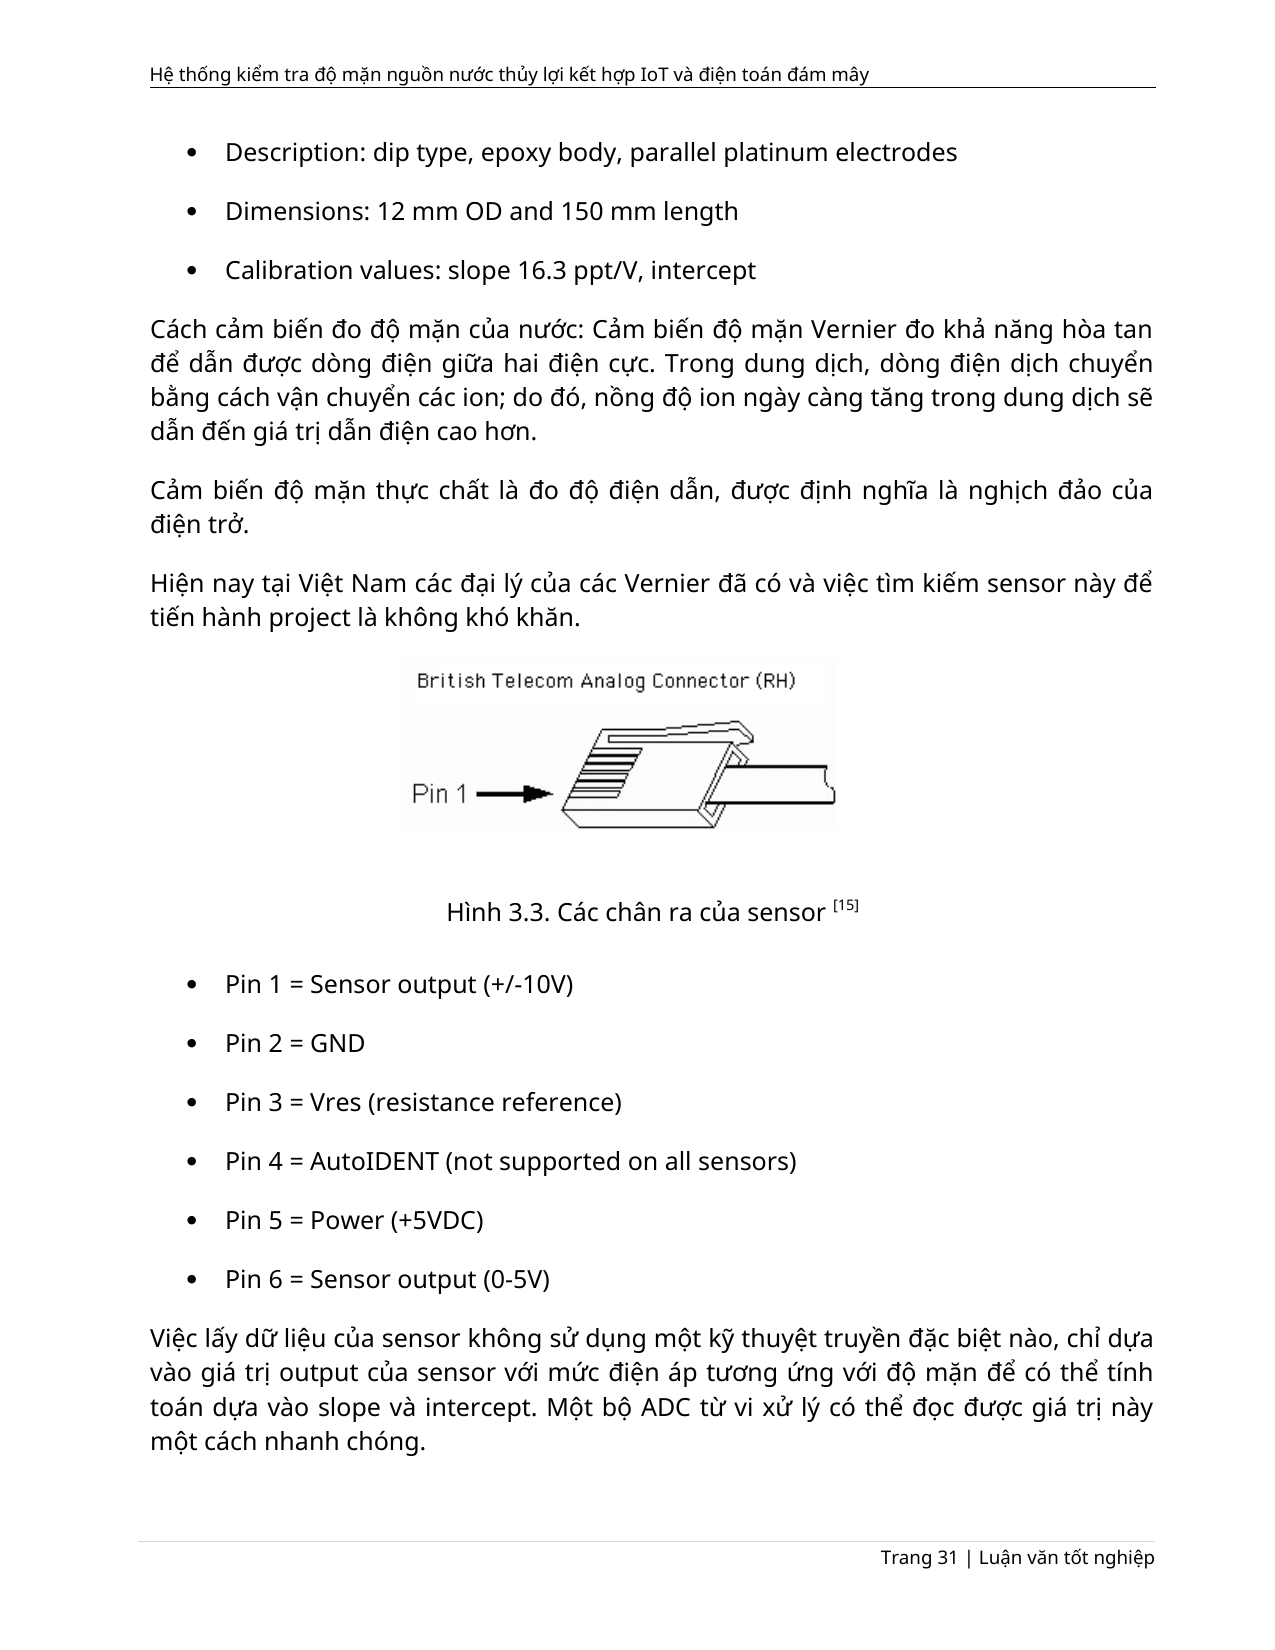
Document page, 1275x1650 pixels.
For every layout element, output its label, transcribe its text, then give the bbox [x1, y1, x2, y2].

list Pin 5 = Power (+5VDC) [187, 1203, 1155, 1237]
list Calibration values: slope 16.3 ppt/V, intercept [187, 252, 1155, 286]
picture [400, 658, 837, 830]
text Cách cảm biến đo độ mặn của nước: Cảm biến độ mặn Vernier đo khả năng hòa tan để dẫn được dòng điện giữa hai điện cực. Trong dung dịch, dòng điện dịch chuyển bằng cách vận chuyển các ion; do đó, nồng độ ion ngày càng tăng trong dung dịch sẽ dẫn đến giá trị dẫn điện cao hơn. [150, 311, 1155, 448]
list Dimensions: 12 mm OD and 150 mm length [187, 193, 1155, 227]
list Pin 6 = Sensor output (0-5V) [187, 1262, 1155, 1296]
text Cảm biến độ mặn thực chất là đo độ điện dẫn, được định nghĩa là nghịch đảo của điện trở. [150, 473, 1155, 541]
list Pin 4 = AutoIDENT (not supported on all sensors) [187, 1144, 1155, 1178]
list Pin 2 = GND [187, 1026, 1155, 1060]
list Pin 3 = Vres (resistance reference) [187, 1085, 1155, 1119]
text Hình 3.3. Các chân ra của sensor [15] [150, 895, 1155, 929]
list Description: dip type, epoxy body, parallel platinum electrodes [187, 134, 1155, 168]
list Pin 1 = Sensor output (+/-10V) [187, 967, 1155, 1001]
text Việc lấy dữ liệu của sensor không sử dụng một kỹ thuyệt truyền đặc biệt nào, chỉ dựa vào giá trị output của sensor với mức điện áp tương ứng với độ mặn để có thể tính toán dựa vào slope và intercept. Một bộ ADC từ vi xử lý có thể đọc được giá trị này một cách nhanh chóng. [150, 1321, 1155, 1457]
text Hiện nay tại Việt Nam các đại lý của các Vernier đã có và việc tìm kiếm sensor này để tiến hành project là không khó khăn. [150, 566, 1155, 634]
